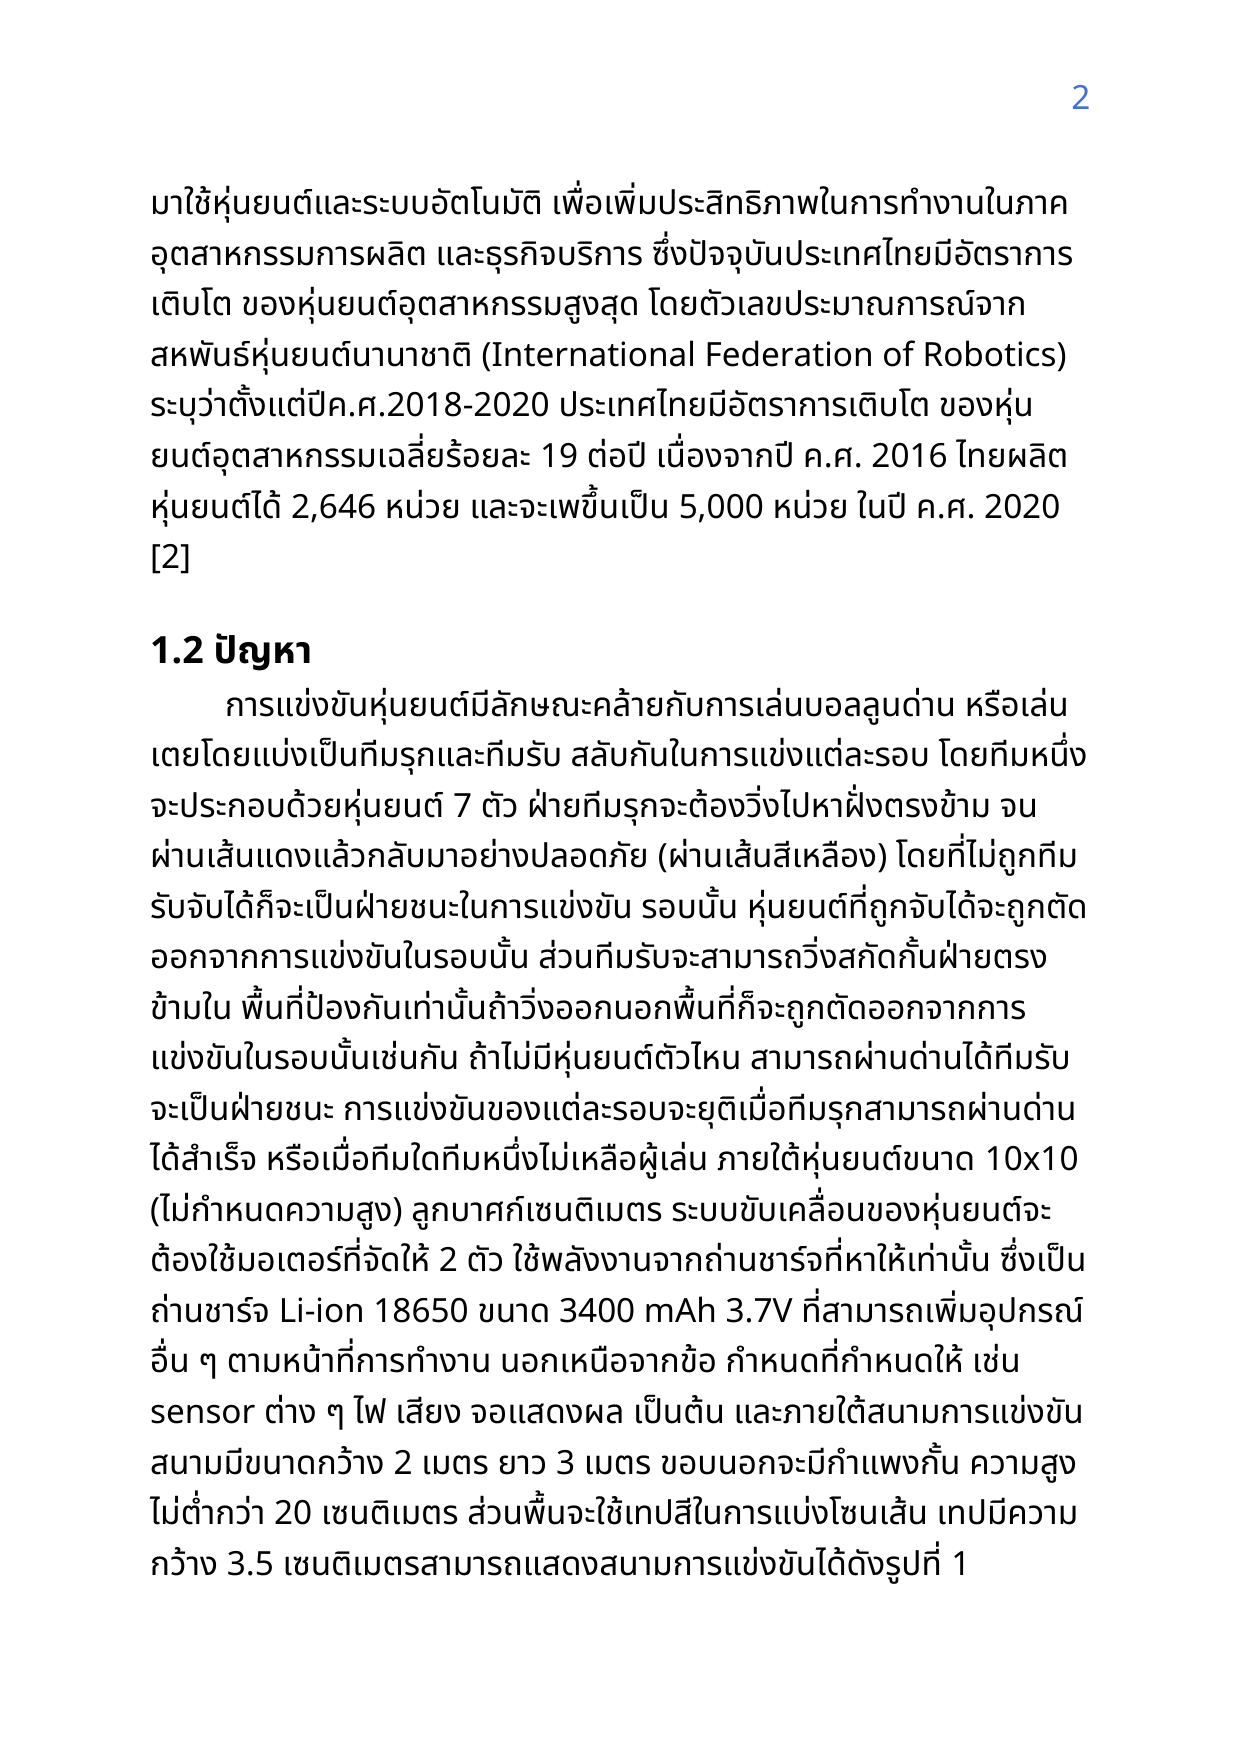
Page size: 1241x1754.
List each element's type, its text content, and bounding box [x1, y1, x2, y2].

text 1.2 ปัญหา [150, 624, 1090, 681]
text การแข่งขันหุ่นยนต์มีลักษณะคล้ายกับการเล่นบอลลูนด่าน หรือเล่นเตยโดยแบ่งเป็นทีมรุกและทีมรับ สลับกันในการแข่งแต่ละรอบ โดยทีมหนึ่งจะประกอบด้วยหุ่นยนต์ 7 ตัว ฝ่ายทีมรุกจะต้องวิ่งไปหาฝั่งตรงข้าม จน ผ่านเส้นแดงแล้วกลับมาอย่างปลอดภัย (ผ่านเส้นสีเหลือง) โดยที่ไม่ถูกทีมรับจับได้ก็จะเป็นฝ่ายชนะในการแข่งขัน รอบนั้น หุ่นยนต์ที่ถูกจับได้จะถูกตัดออกจากการแข่งขันในรอบนั้น ส่วนทีมรับจะสามารถวิ่งสกัดกั้นฝ่ายตรงข้ามใน พื้นที่ป้องกันเท่านั้นถ้าวิ่งออกนอกพื้นที่ก็จะถูกตัดออกจากการแข่งขันในรอบนั้นเช่นกัน ถ้าไม่มีหุ่นยนต์ตัวไหน สามารถผ่านด่านได้ทีมรับจะเป็นฝ่ายชนะ การแข่งขันของแต่ละรอบจะยุติเมื่อทีมรุกสามารถผ่านด่านได้สำเร็จ หรือเมื่อทีมใดทีมหนึ่งไม่เหลือผู้เล่น ภายใต้หุ่นยนต์ขนาด 10x10 (ไม่กำหนดความสูง) ลูกบาศก์เซนติเมตร ระบบขับเคลื่อนของหุ่นยนต์จะต้องใช้มอเตอร์ที่จัดให้ 2 ตัว ใช้พลังงานจากถ่านชาร์จที่หาให้เท่านั้น ซึ่งเป็นถ่านชาร์จ Li-ion 18650 ขนาด 3400 mAh 3.7V ที่สามารถเพิ่มอุปกรณ์อื่น ๆ ตามหน้าที่การทำงาน นอกเหนือจากข้อ กำหนดที่กำหนดให้ เช่น sensor ต่าง ๆ ไฟ เสียง จอแสดงผล เป็นต้น และภายใต้สนามการแข่งขันสนามมีขนาดกว้าง 2 เมตร ยาว 3 เมตร ขอบนอกจะมีกำแพงกั้น ความสูงไม่ต่ำกว่า 20 เซนติเมตร ส่วนพื้นจะใช้เทปสีในการแบ่งโซนเส้น เทปมีความกว้าง 3.5 เซนติเมตรสามารถแสดงสนามการแข่งขันได้ดังรูปที่ 1 [150, 681, 1090, 1590]
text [150, 179, 1090, 578]
